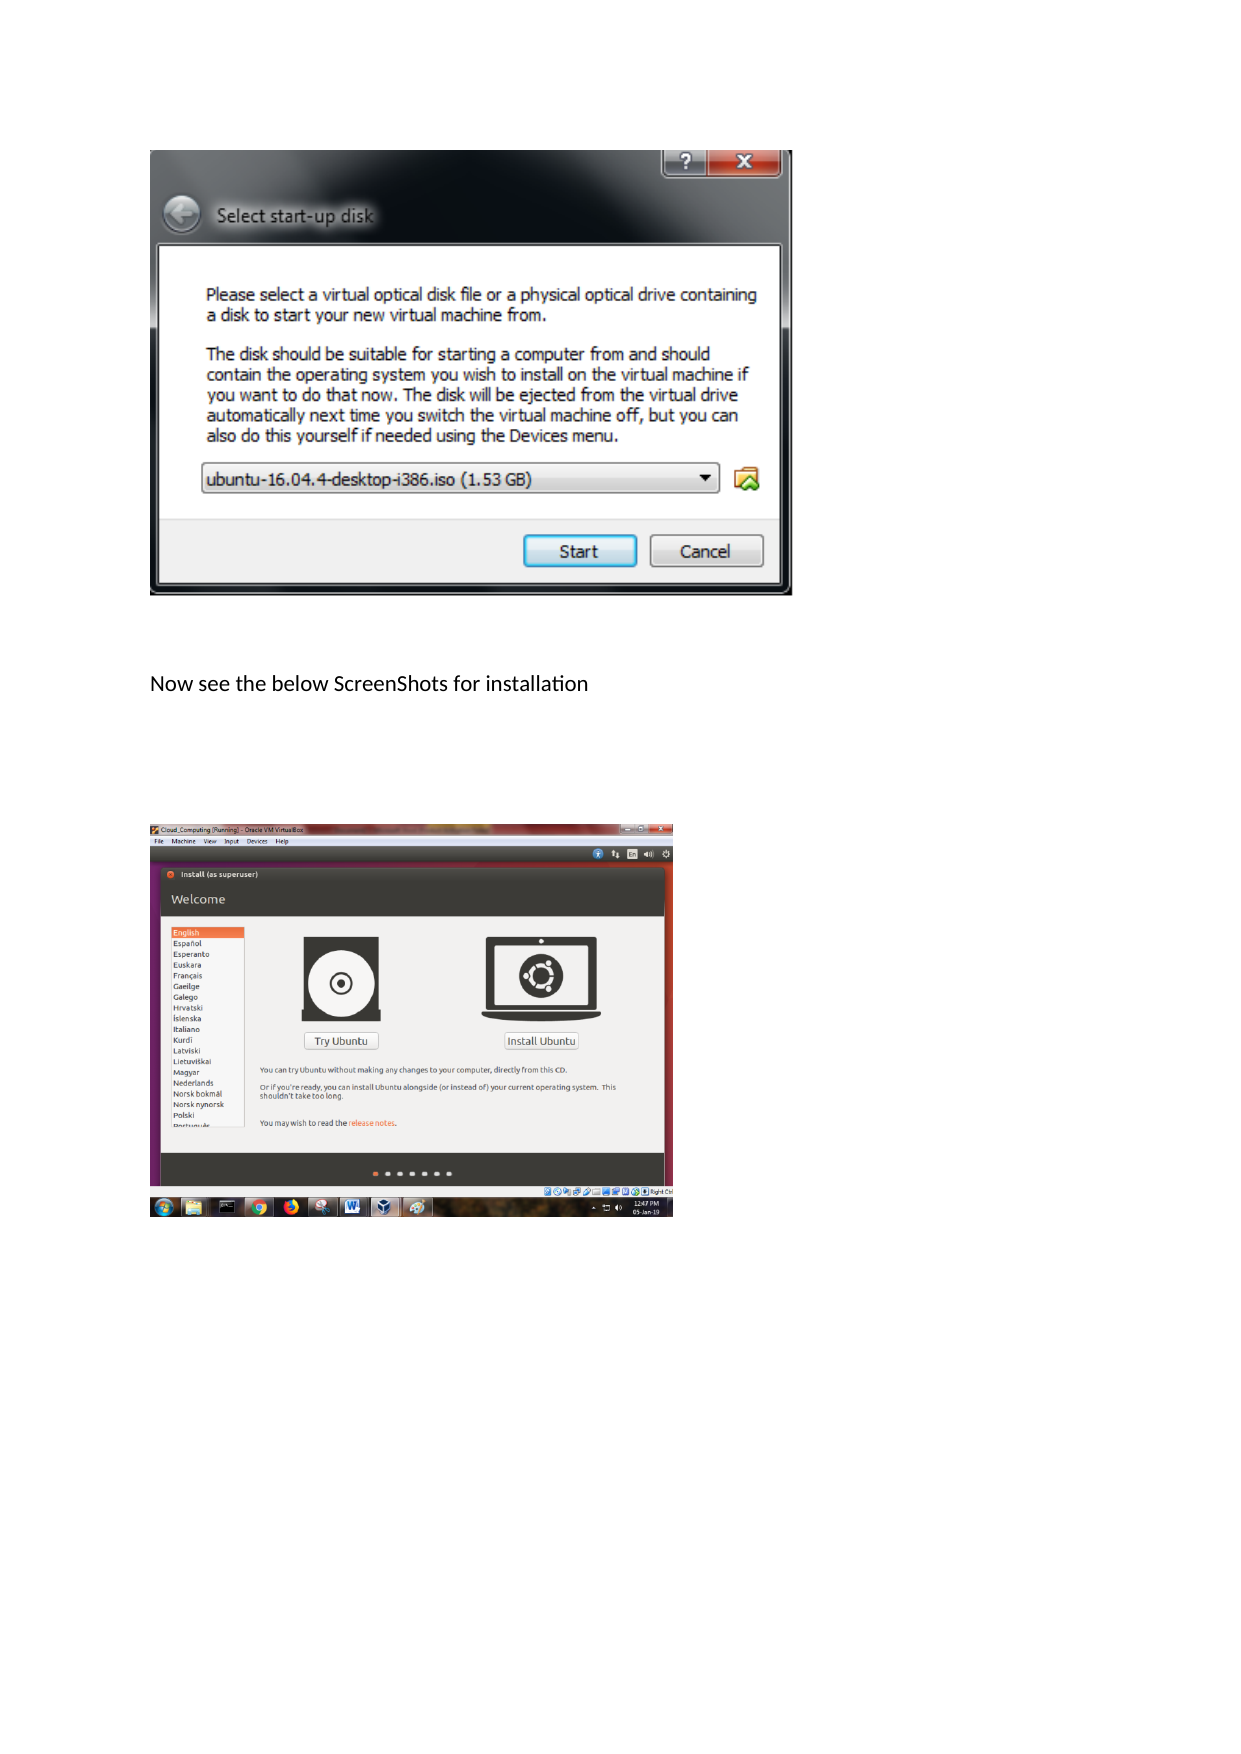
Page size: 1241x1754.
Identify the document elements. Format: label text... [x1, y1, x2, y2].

text Now see the below ScreenShots for installation [150, 669, 1090, 697]
picture [150, 150, 833, 649]
picture [150, 824, 673, 1217]
